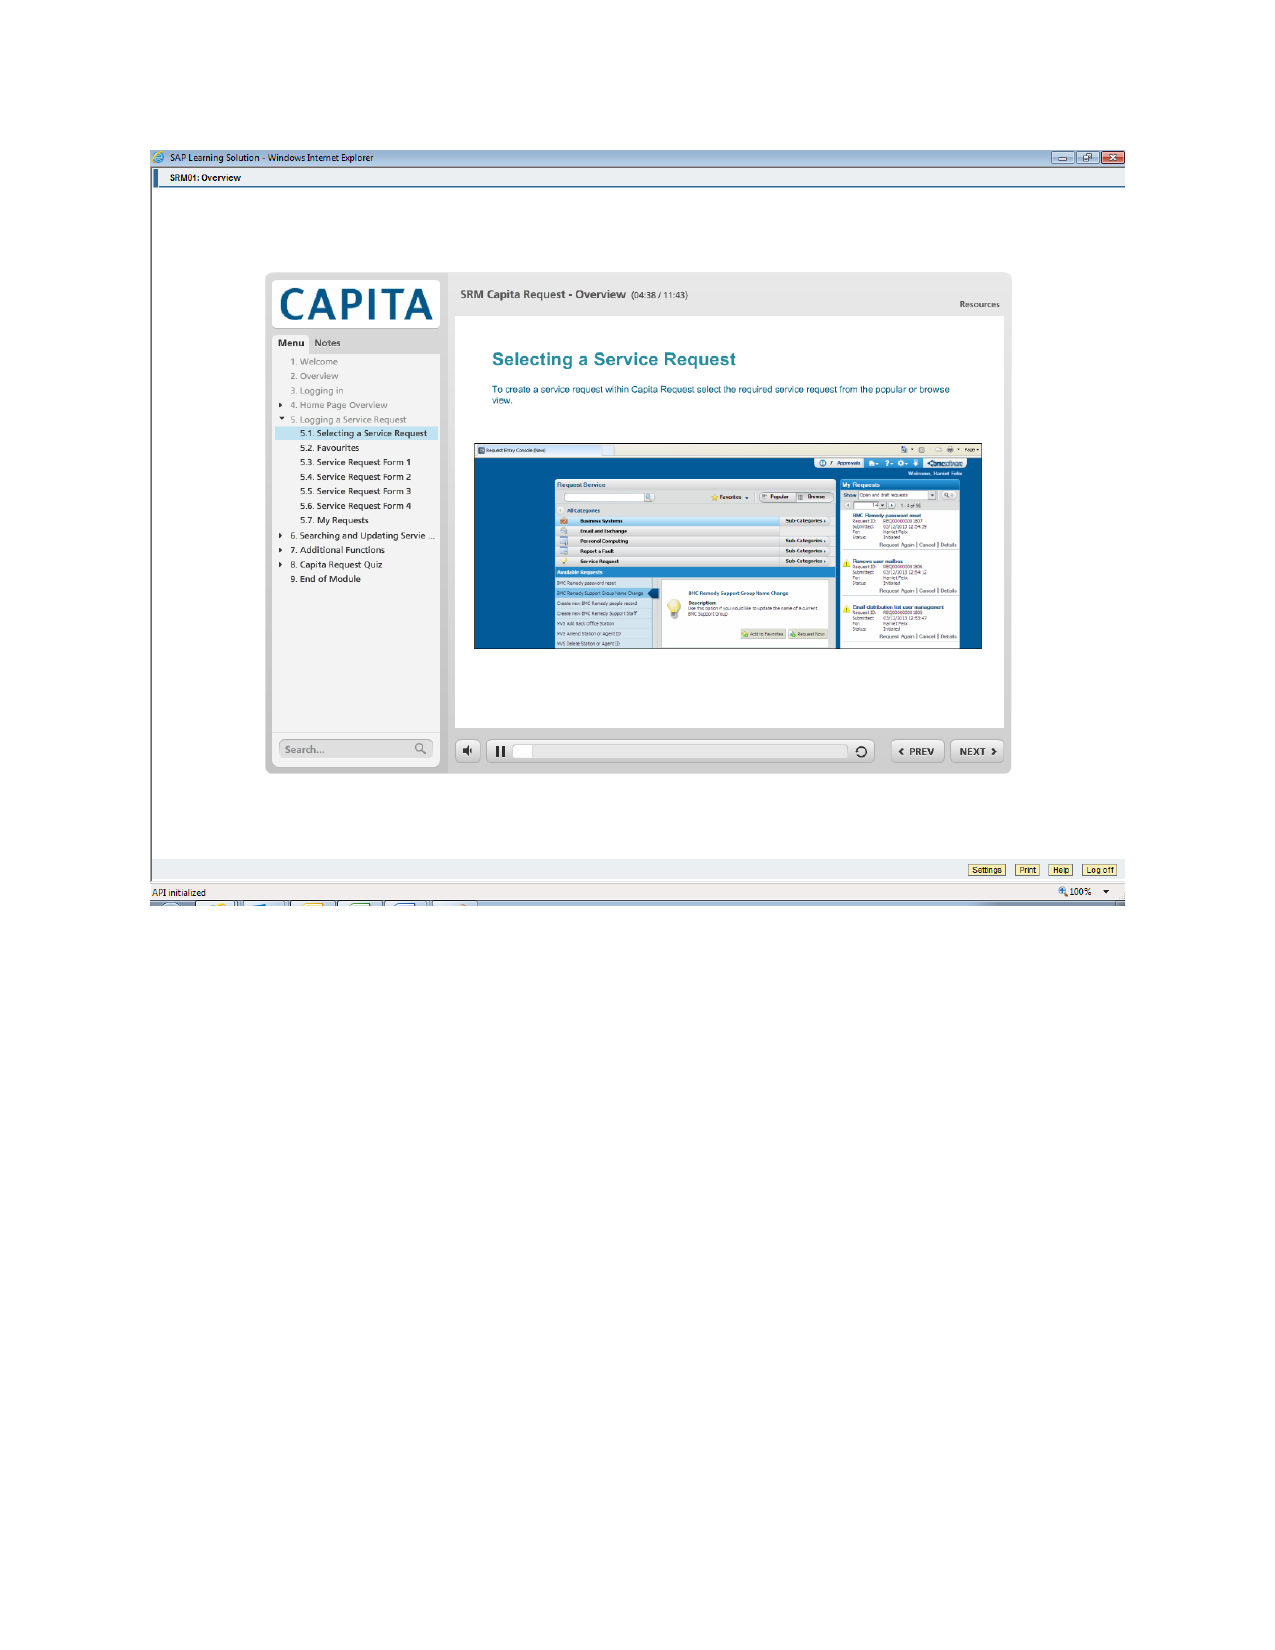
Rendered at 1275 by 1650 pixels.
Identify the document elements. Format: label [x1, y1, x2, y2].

picture [150, 150, 1125, 906]
